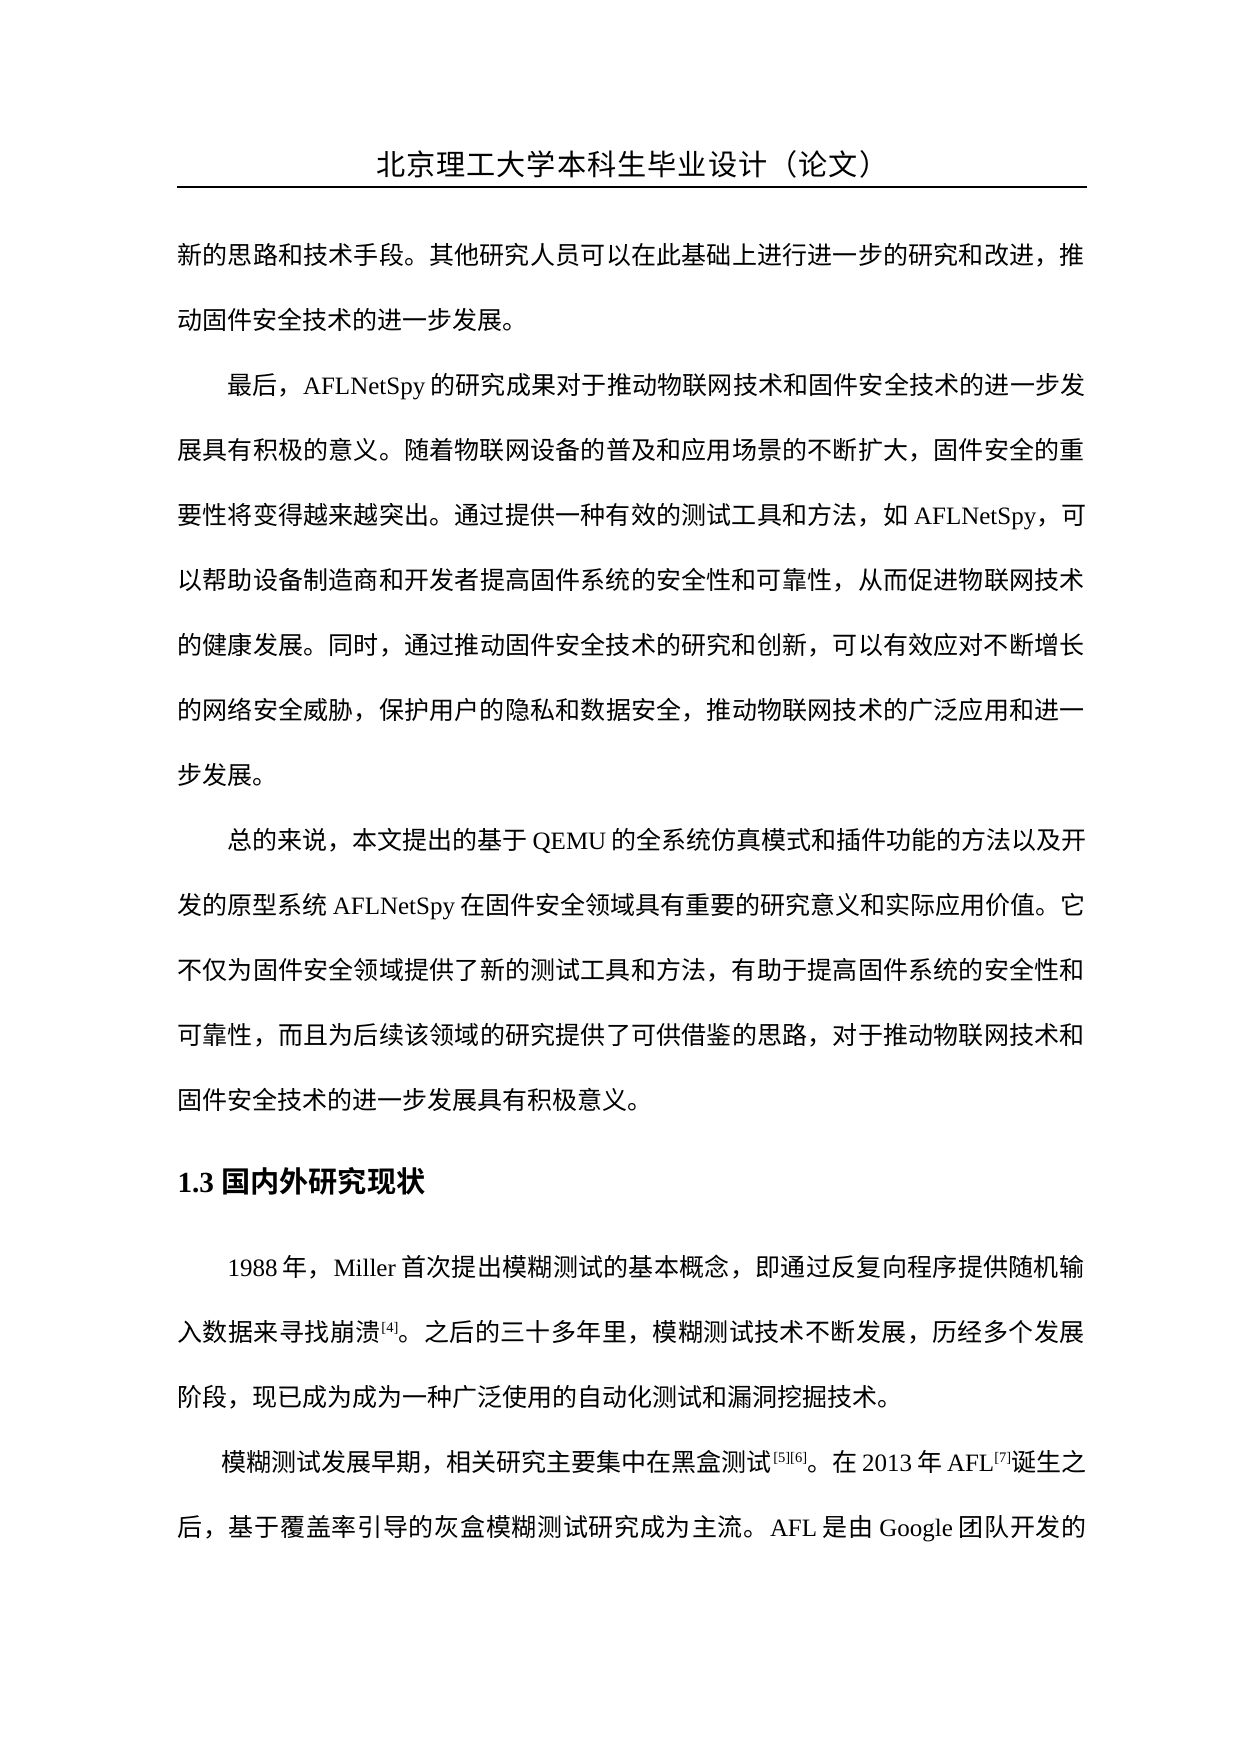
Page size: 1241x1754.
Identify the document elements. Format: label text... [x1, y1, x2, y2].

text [177, 221, 1087, 351]
text 总的来说，本文提出的基于QEMU的全系统仿真模式和插件功能的方法以及开发的原型系统AFLNetSpy在固件安全领域具有重要的研究意义和实际应用价值。它不仅为固件安全领域提供了新的测试工具和方法，有助于提高固件系统的安全性和可靠性，而且为后续该领域的研究提供了可供借鉴的思路，对于推动物联网技术和固件安全技术的进一步发展具有积极意义。 [177, 806, 1087, 1131]
text 1.3 国内外研究现状 [177, 1147, 1087, 1212]
text 最后，AFLNetSpy的研究成果对于推动物联网技术和固件安全技术的进一步发展具有积极的意义。随着物联网设备的普及和应用场景的不断扩大，固件安全的重要性将变得越来越突出。通过提供一种有效的测试工具和方法，如AFLNetSpy，可以帮助设备制造商和开发者提高固件系统的安全性和可靠性，从而促进物联网技术的健康发展。同时，通过推动固件安全技术的研究和创新，可以有效应对不断增长的网络安全威胁，保护用户的隐私和数据安全，推动物联网技术的广泛应用和进一步发展。 [177, 351, 1087, 806]
text 1988年，Miller首次提出模糊测试的基本概念，即通过反复向程序提供随机输入数据来寻找崩溃[4]。之后的三十多年里，模糊测试技术不断发展，历经多个发展阶段，现已成为成为一种广泛使用的自动化测试和漏洞挖掘技术。 [177, 1233, 1087, 1428]
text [177, 1428, 1087, 1558]
